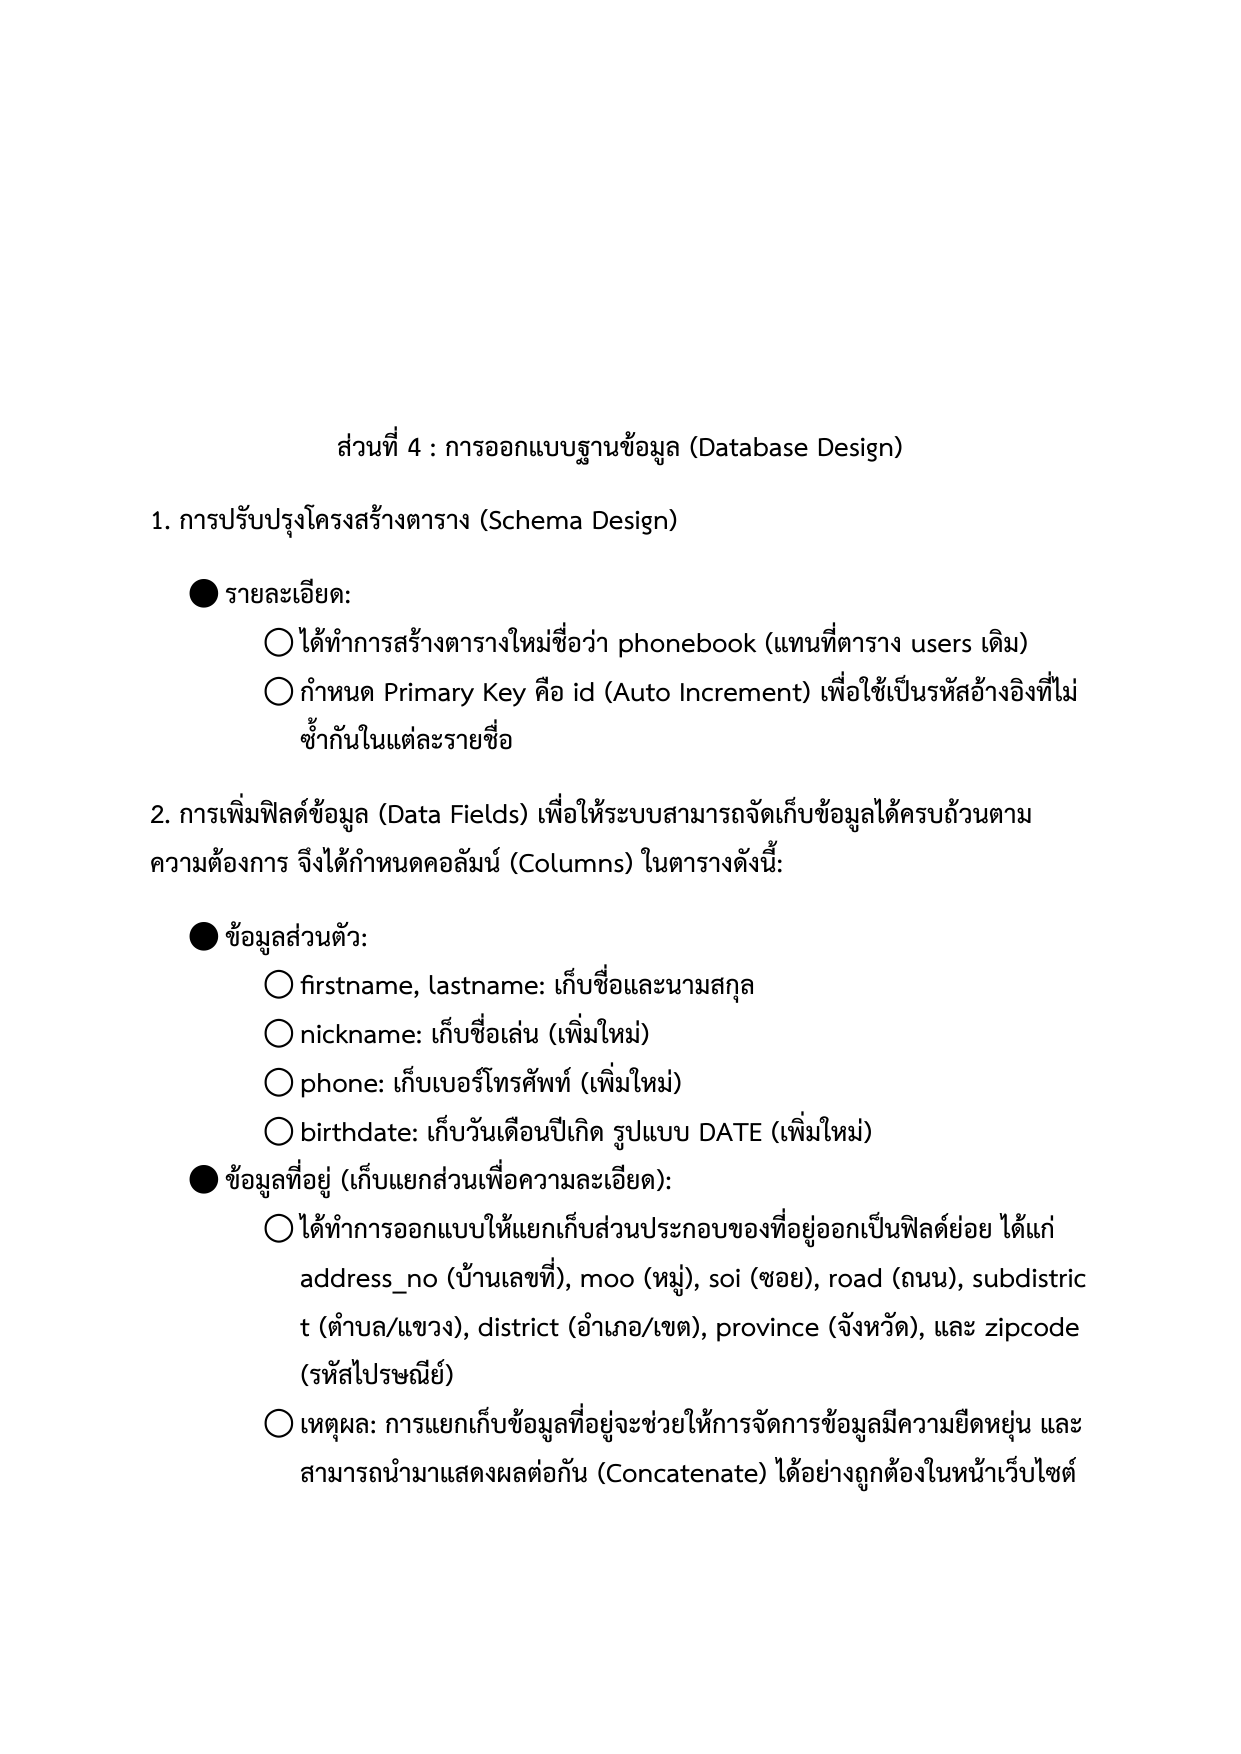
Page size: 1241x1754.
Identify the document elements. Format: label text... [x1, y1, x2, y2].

list nickname: เก็บชื่อเล่น (เพิ่มใหม่) [262, 1010, 1090, 1053]
list ได้ทำการสร้างตารางใหม่ชื่อว่า phonebook (แทนที่ตาราง users เดิม) [262, 619, 1090, 662]
list กำหนด Primary Key คือ id (Auto Increment) เพื่อใช้เป็นรหัสอ้างอิงที่ไม่ซ้ำกันในแต่ละรายชื่อ [262, 668, 1090, 759]
list ข้อมูลที่อยู่ (เก็บแยกส่วนเพื่อความละเอียด): [187, 1157, 1090, 1199]
list birthdate: เก็บวันเดือนปีเกิด รูปแบบ DATE (เพิ่มใหม่) [262, 1108, 1090, 1150]
list ข้อมูลส่วนตัว: [187, 913, 1090, 955]
list ได้ทำการออกแบบให้แยกเก็บส่วนประกอบของที่อยู่ออกเป็นฟิลด์ย่อย ได้แก่ address_no (บ้านเลขที่), moo (หมู่), soi (ซอย), road (ถนน), subdistrict (ตำบล/แขวง), district (อำเภอ/เขต), province (จังหวัด), และ zipcode (รหัสไปรษณีย์) [262, 1205, 1090, 1394]
list รายละเอียด: [187, 570, 1090, 613]
subtitle ส่วนที่ 4 : การออกแบบฐานข้อมูล (Database Design) [150, 423, 1090, 465]
text 2. การเพิ่มฟิลด์ข้อมูล (Data Fields) เพื่อให้ระบบสามารถจัดเก็บข้อมูลได้ครบถ้วนตามความต้องการ จึงได้กำหนดคอลัมน์ (Columns) ในตารางดังนี้: [150, 790, 1090, 882]
list phone: เก็บเบอร์โทรศัพท์ (เพิ่มใหม่) [262, 1059, 1090, 1102]
text 1. การปรับปรุงโครงสร้างตาราง (Schema Design) [150, 497, 1090, 539]
list firstname, lastname: เก็บชื่อและนามสกุล [262, 962, 1090, 1004]
list เหตุผล: การแยกเก็บข้อมูลที่อยู่จะช่วยให้การจัดการข้อมูลมีความยืดหยุ่น และสามารถนำมาแสดงผลต่อกัน (Concatenate) ได้อย่างถูกต้องในหน้าเว็บไซต์ [262, 1400, 1090, 1492]
